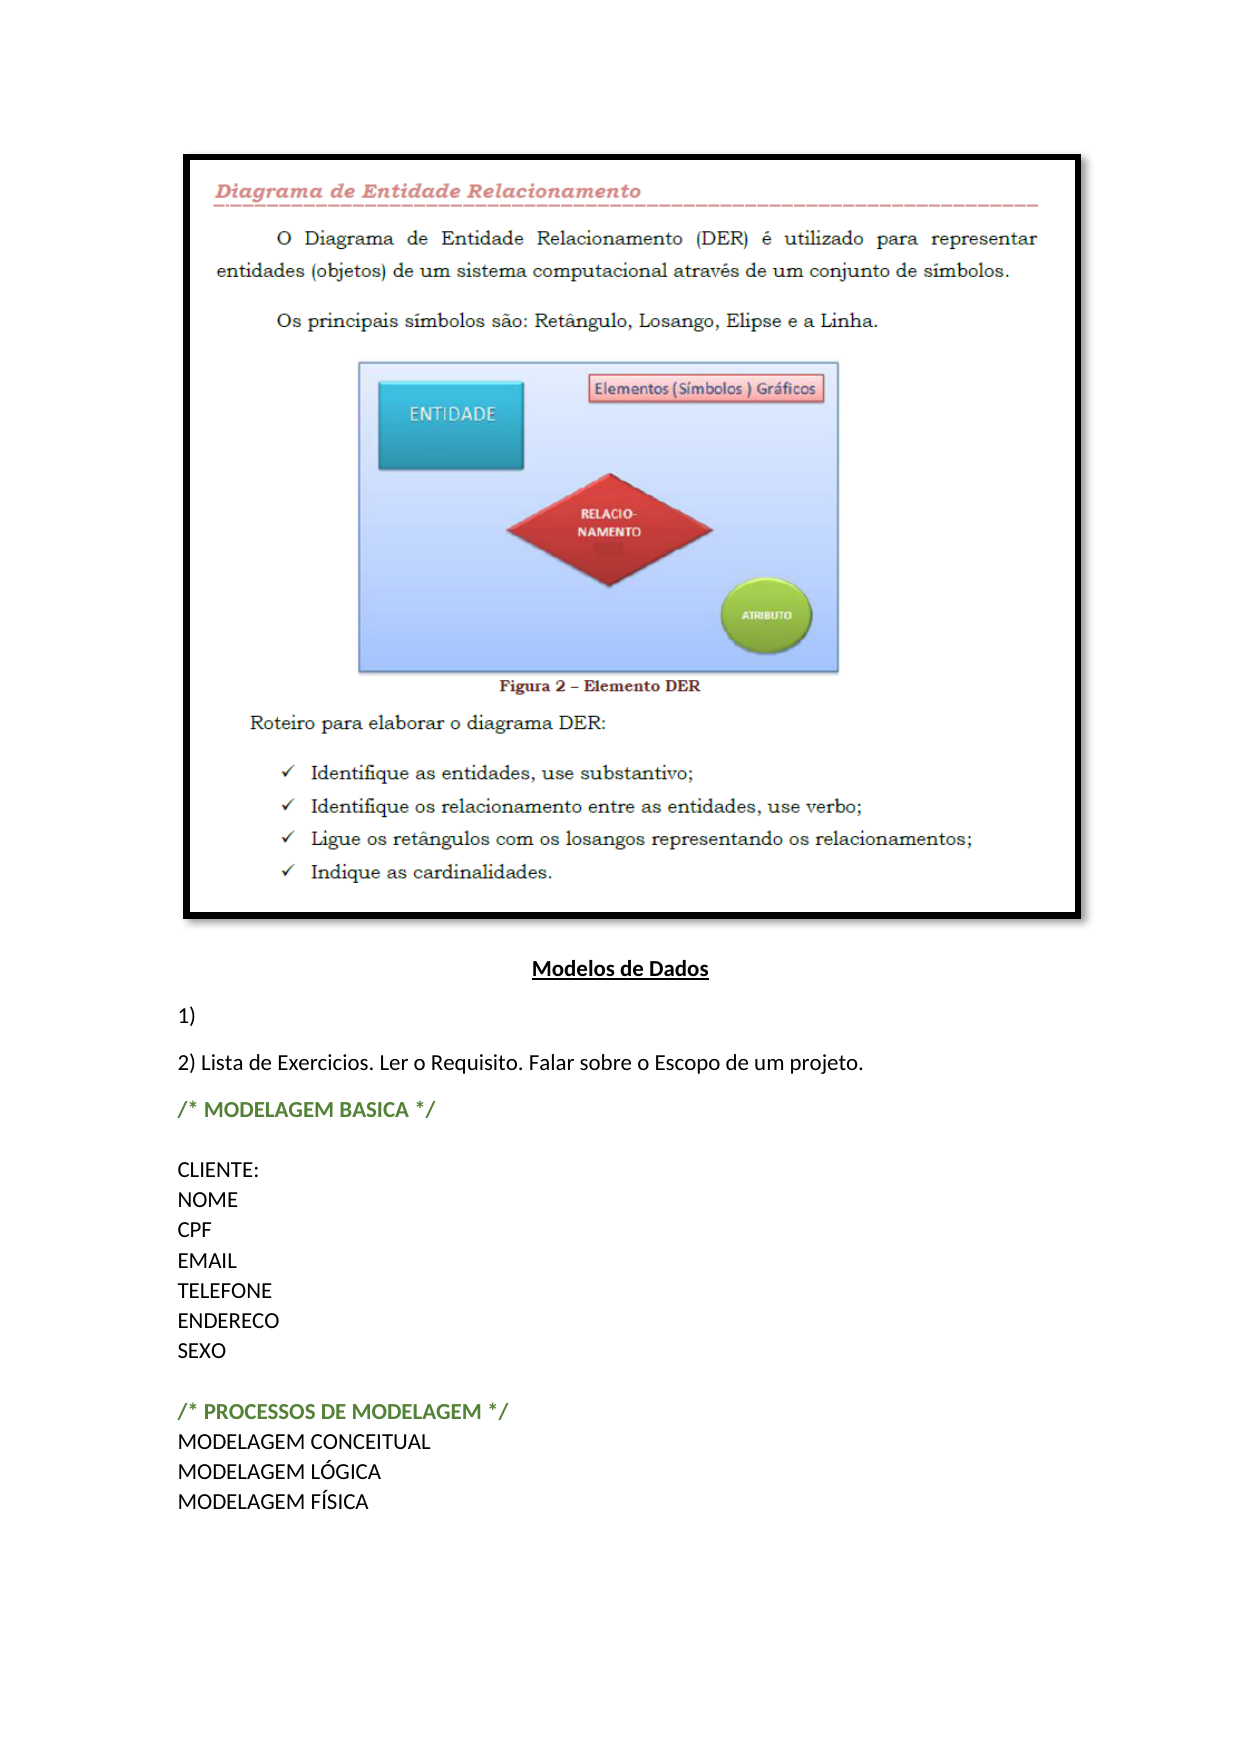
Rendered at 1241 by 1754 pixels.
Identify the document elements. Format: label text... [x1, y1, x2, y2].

text MODELAGEM FÍSICA [177, 1487, 1063, 1515]
text ENDERECO [177, 1306, 1063, 1334]
picture [190, 160, 1075, 912]
text 2) Lista de Exercicios. Ler o Requisito. Falar sobre o Escopo de um projeto. [177, 1048, 1063, 1076]
text MODELAGEM LÓGICA [177, 1457, 1063, 1485]
text EMAIL [177, 1246, 1063, 1274]
text 1) [177, 1001, 1063, 1029]
text NOME [177, 1185, 1063, 1213]
text CLIENTE: [177, 1155, 1063, 1183]
text TELEFONE [177, 1276, 1063, 1304]
text SEXO [177, 1336, 1063, 1364]
text CPF [177, 1216, 1063, 1243]
text Modelos de Dados [177, 954, 1063, 982]
text /* PROCESSOS DE MODELAGEM */ [177, 1397, 1063, 1425]
text /* MODELAGEM BASICA */ [177, 1095, 1063, 1123]
text MODELAGEM CONCEITUAL [177, 1427, 1063, 1455]
